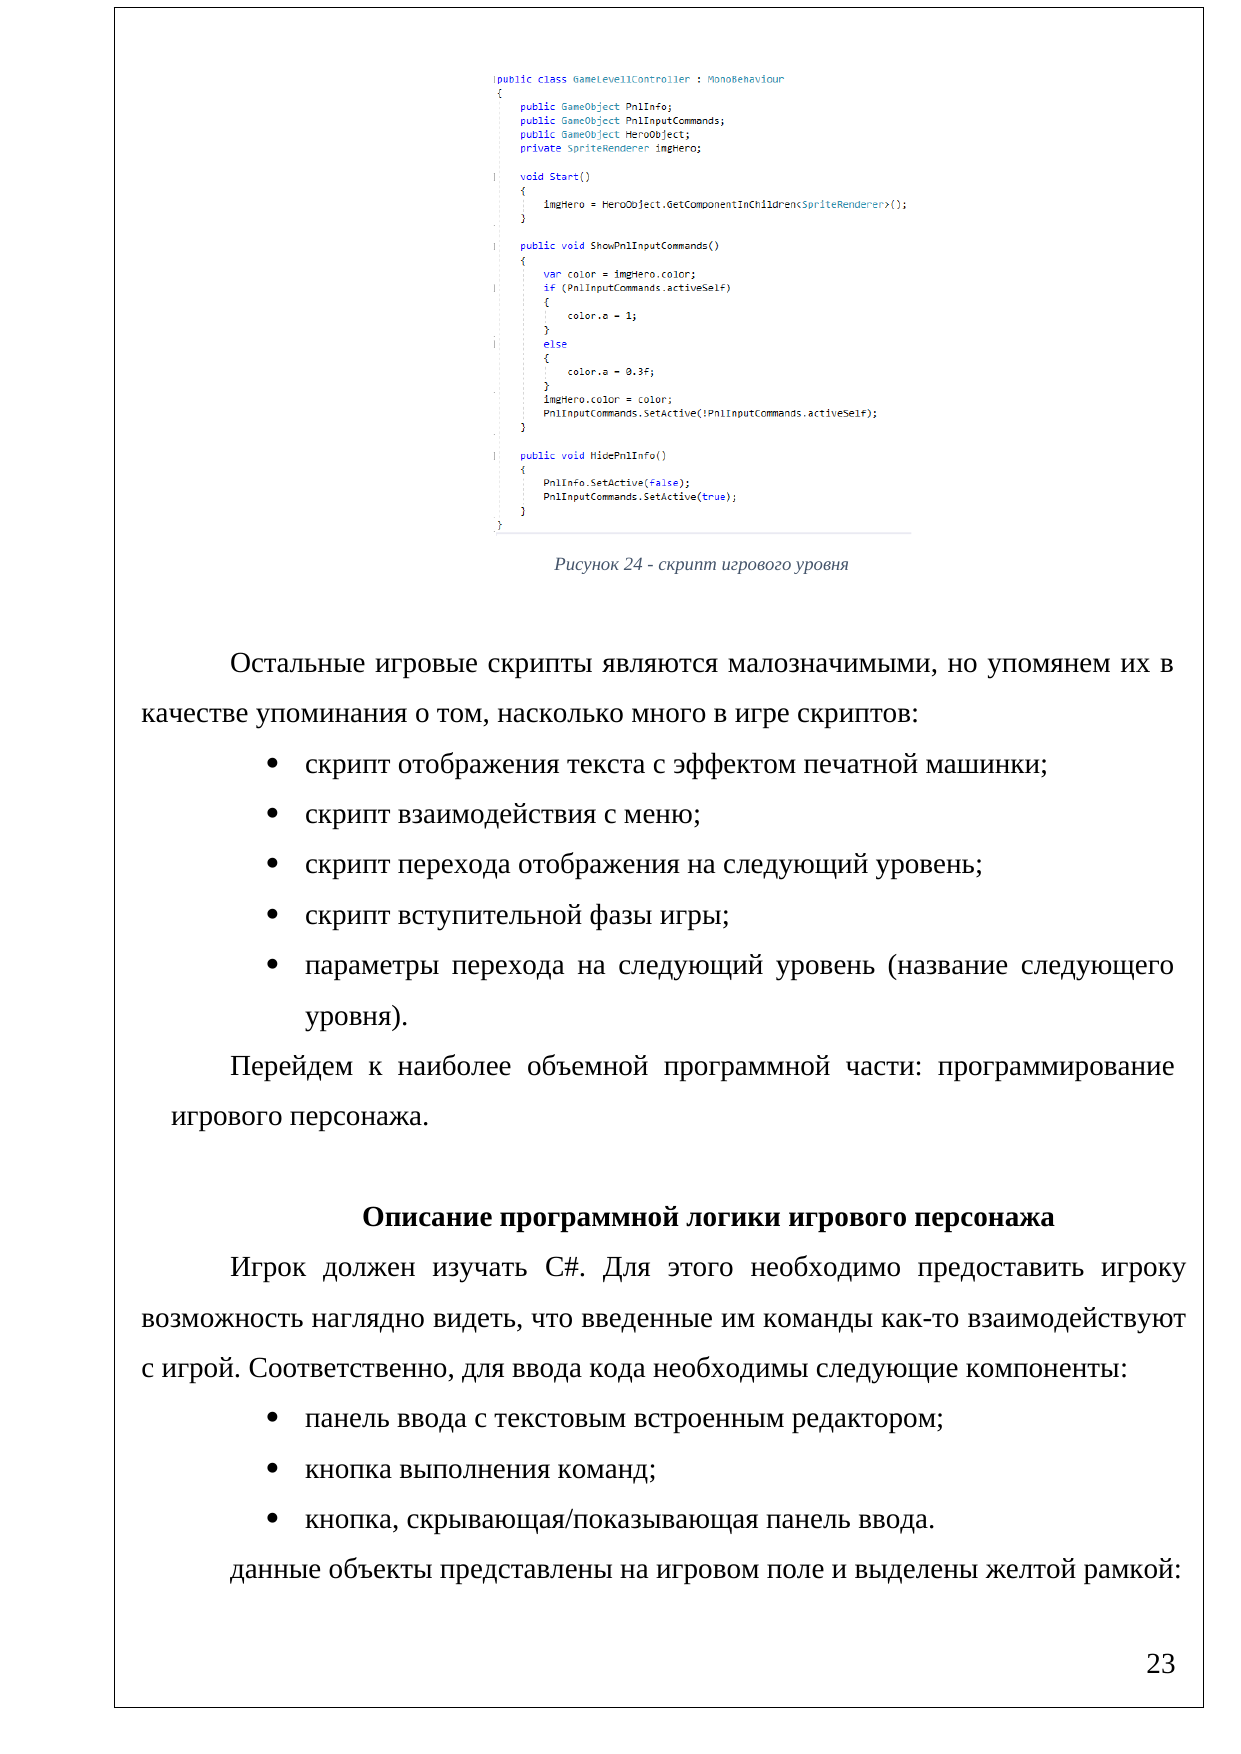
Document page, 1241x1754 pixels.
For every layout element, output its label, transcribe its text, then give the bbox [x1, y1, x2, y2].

text Остальные игровые скрипты являются малозначимыми, но упомянем их в качестве упоминания о том, насколько много в игре скриптов: [141, 645, 1175, 729]
text Игрок должен изучать C#. Для этого необходимо предоставить игроку возможность наглядно видеть, что введенные им команды как-то взаимодействуют с игрой. Соответственно, для ввода кода необходимы следующие компоненты: [141, 1249, 1187, 1383]
list кнопка, скрывающая/показывающая панель ввода. [267, 1501, 1187, 1535]
text Рисунок 24 - скрипт игрового уровня [141, 552, 1175, 574]
text данные объекты представлены на игровом поле и выделены желтой рамкой: [141, 1552, 1187, 1585]
list скрипт взаимодействия с меню; [267, 796, 1175, 830]
list параметры перехода на следующий уровень (название следующего уровня). [267, 947, 1175, 1031]
list скрипт перехода отображения на следующий уровень; [267, 847, 1175, 880]
text Описание программной логики игрового персонажа [141, 1199, 1187, 1233]
picture [493, 70, 912, 536]
list скрипт вступительной фазы игры; [267, 897, 1175, 931]
list панель ввода с текстовым встроенным редактором; [267, 1400, 1187, 1434]
list скрипт отображения текста с эффектом печатной машинки; [267, 746, 1175, 779]
list кнопка выполнения команд; [267, 1451, 1187, 1484]
text Перейдем к наиболее объемной программной части: программирование игрового персонажа. [171, 1048, 1175, 1132]
